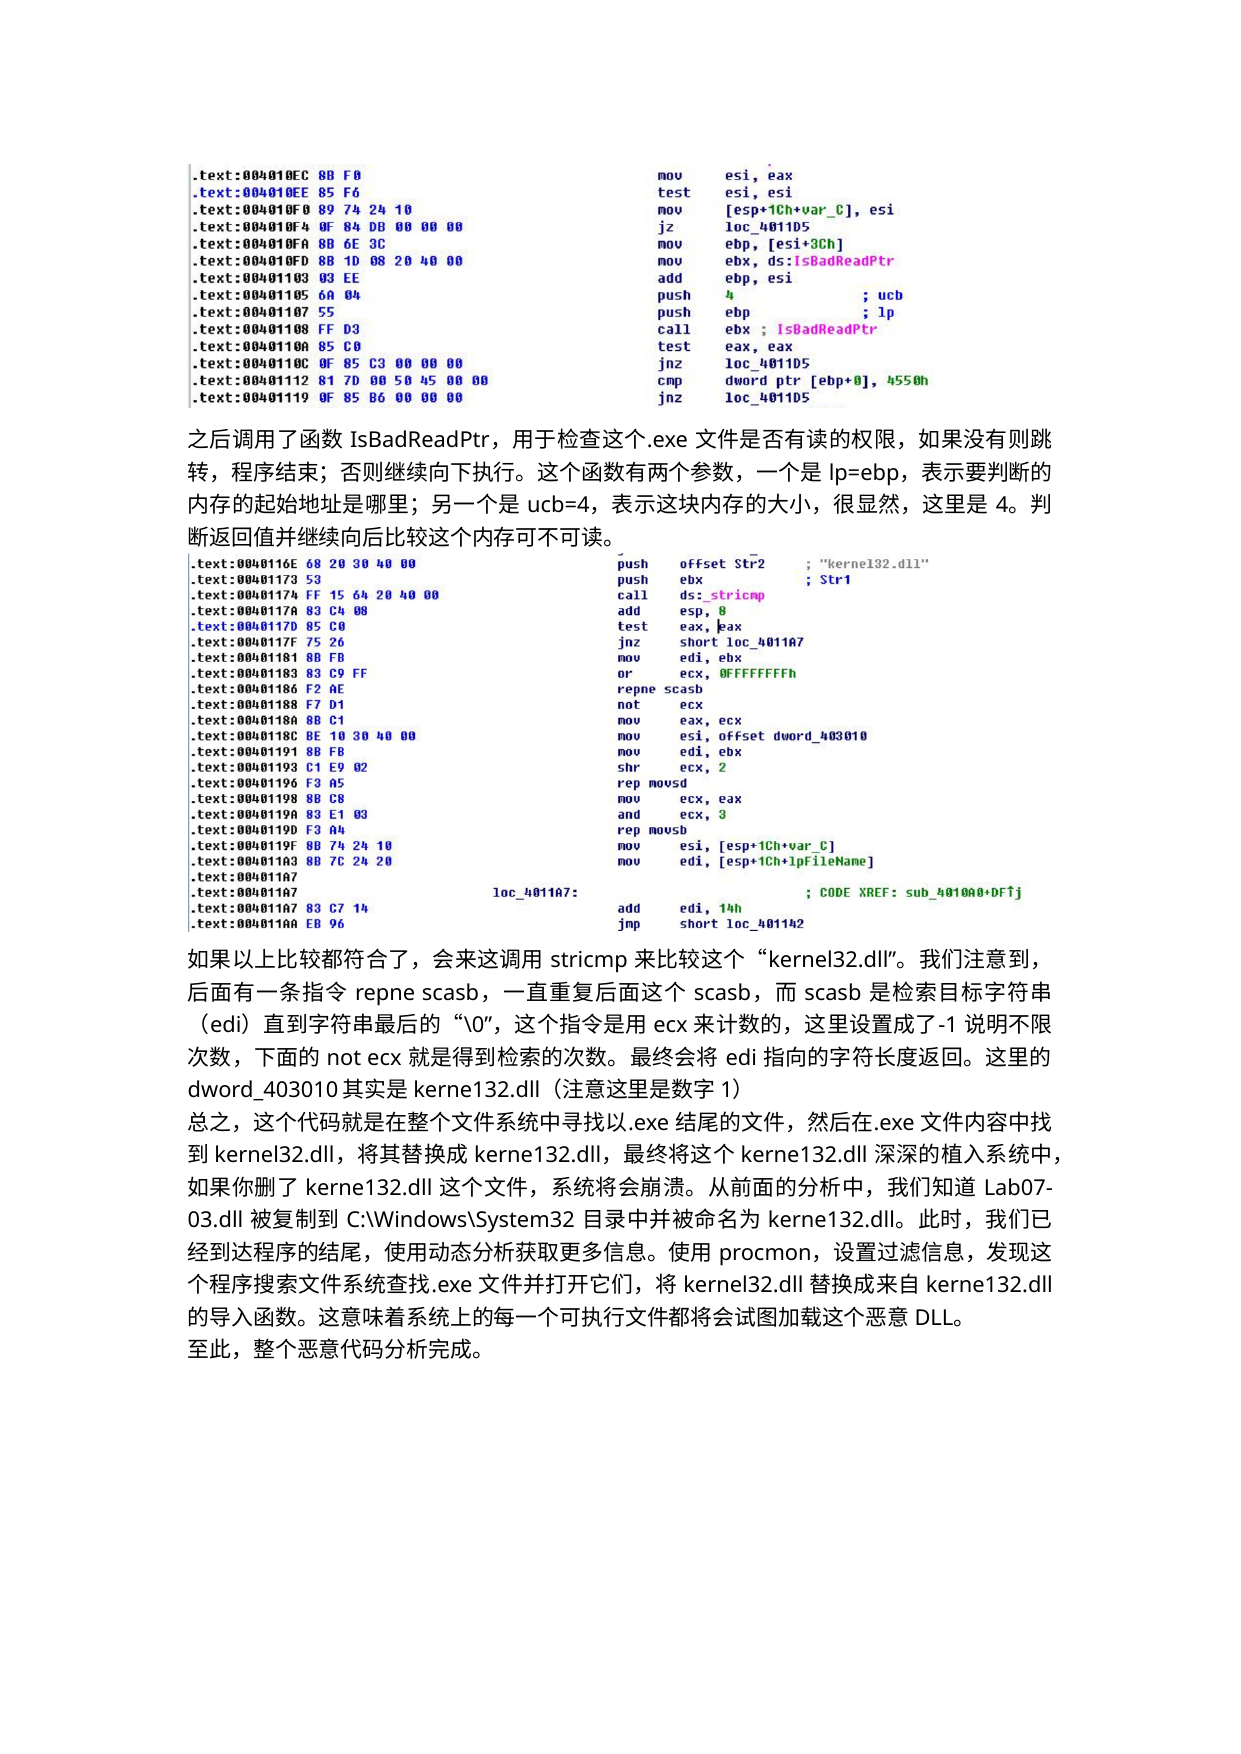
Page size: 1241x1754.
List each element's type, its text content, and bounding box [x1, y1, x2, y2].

picture [187, 162, 1053, 408]
text 如果以上比较都符合了，会来这调用 stricmp 来比较这个“kernel32.dll”。我们注意到，后面有一条指令 repne scasb，一直重复后面这个 scasb，而 scasb 是检索目标字符串（edi）直到字符串最后的“\0”，这个指令是用 ecx 来计数的，这里设置成了-1 说明不限次数，下面的 not ecx 就是得到检索的次数。最终会将 edi 指向的字符长度返回。这里的 dword_403010其实是 kerne132.dll（注意这里是数字 1） [187, 942, 1053, 1104]
text 总之，这个代码就是在整个文件系统中寻找以.exe 结尾的文件，然后在.exe 文件内容中找到kernel32.dll，将其替换成 kerne132.dll，最终将这个 kerne132.dll 深深的植入系统中，如果你删了 kerne132.dll 这个文件，系统将会崩溃。从前面的分析中，我们知道 Lab07-03.dll 被复制到 C:\Windows\System32 目录中并被命名为 kerne132.dll。此时，我们已经到达程序的结尾，使用动态分析获取更多信息。使用 procmon，设置过滤信息，发现这个程序搜索文件系统查找.exe 文件并打开它们，将 kernel32.dll 替换成来自 kerne132.dll 的导入函数。这意味着系统上的每一个可执行文件都将会试图加载这个恶意 DLL。 [187, 1104, 1053, 1332]
text 之后调用了函数 IsBadReadPtr，用于检查这个.exe 文件是否有读的权限，如果没有则跳转，程序结束；否则继续向下执行。这个函数有两个参数，一个是 lp=ebp，表示要判断的内存的起始地址是哪里；另一个是 ucb=4，表示这块内存的大小，很显然，这里是 4。判断返回值并继续向后比较这个内存可不可读。 [187, 422, 1053, 552]
picture [187, 552, 1053, 932]
text 至此，整个恶意代码分析完成。 [187, 1332, 1053, 1364]
